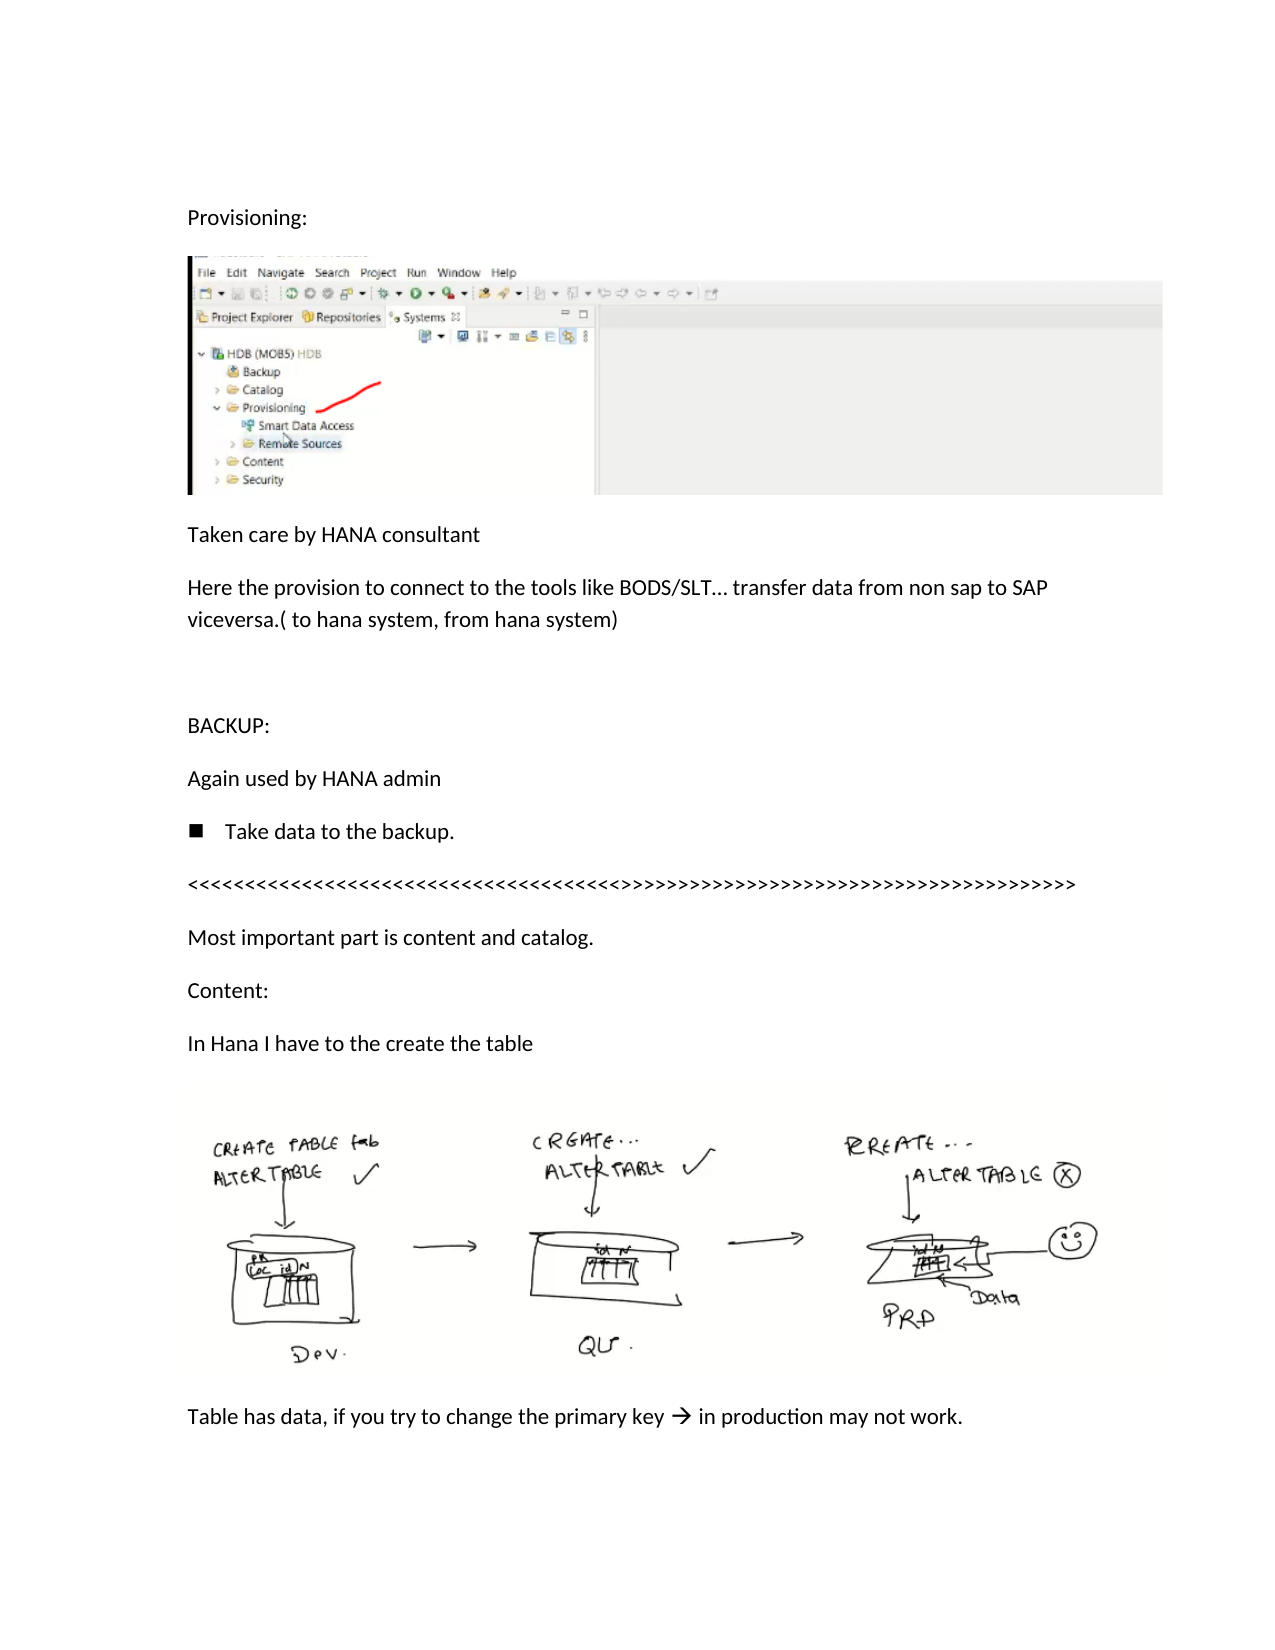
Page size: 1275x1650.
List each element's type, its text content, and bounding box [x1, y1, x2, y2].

picture [187, 256, 1163, 495]
list Take data to the backup. [187, 817, 1125, 845]
text Taken care by HANA consultant [187, 520, 1125, 548]
picture [187, 1082, 1163, 1377]
text Table has data, if you try to change the primary key in production may not work. [187, 1402, 1125, 1430]
text Provisioning: [187, 203, 1125, 231]
text Here the provision to connect to the tools like BODS/SLT… transfer data from non sap to SAP viceversa.( to hana system, from hana system) [187, 573, 1125, 633]
text Again used by HANA admin [187, 764, 1125, 792]
text In Hana I have to the create the table [187, 1029, 1125, 1057]
text Most important part is content and catalog. [187, 923, 1125, 951]
text Content: [187, 976, 1125, 1004]
text <<<<<<<<<<<<<<<<<<<<<<<<<<<<<<<<<<<<<<>>>>>>>>>>>>>>>>>>>>>>>>>>>>>>>>>>>>>>>> [187, 870, 1125, 898]
text BACKUP: [187, 711, 1125, 739]
